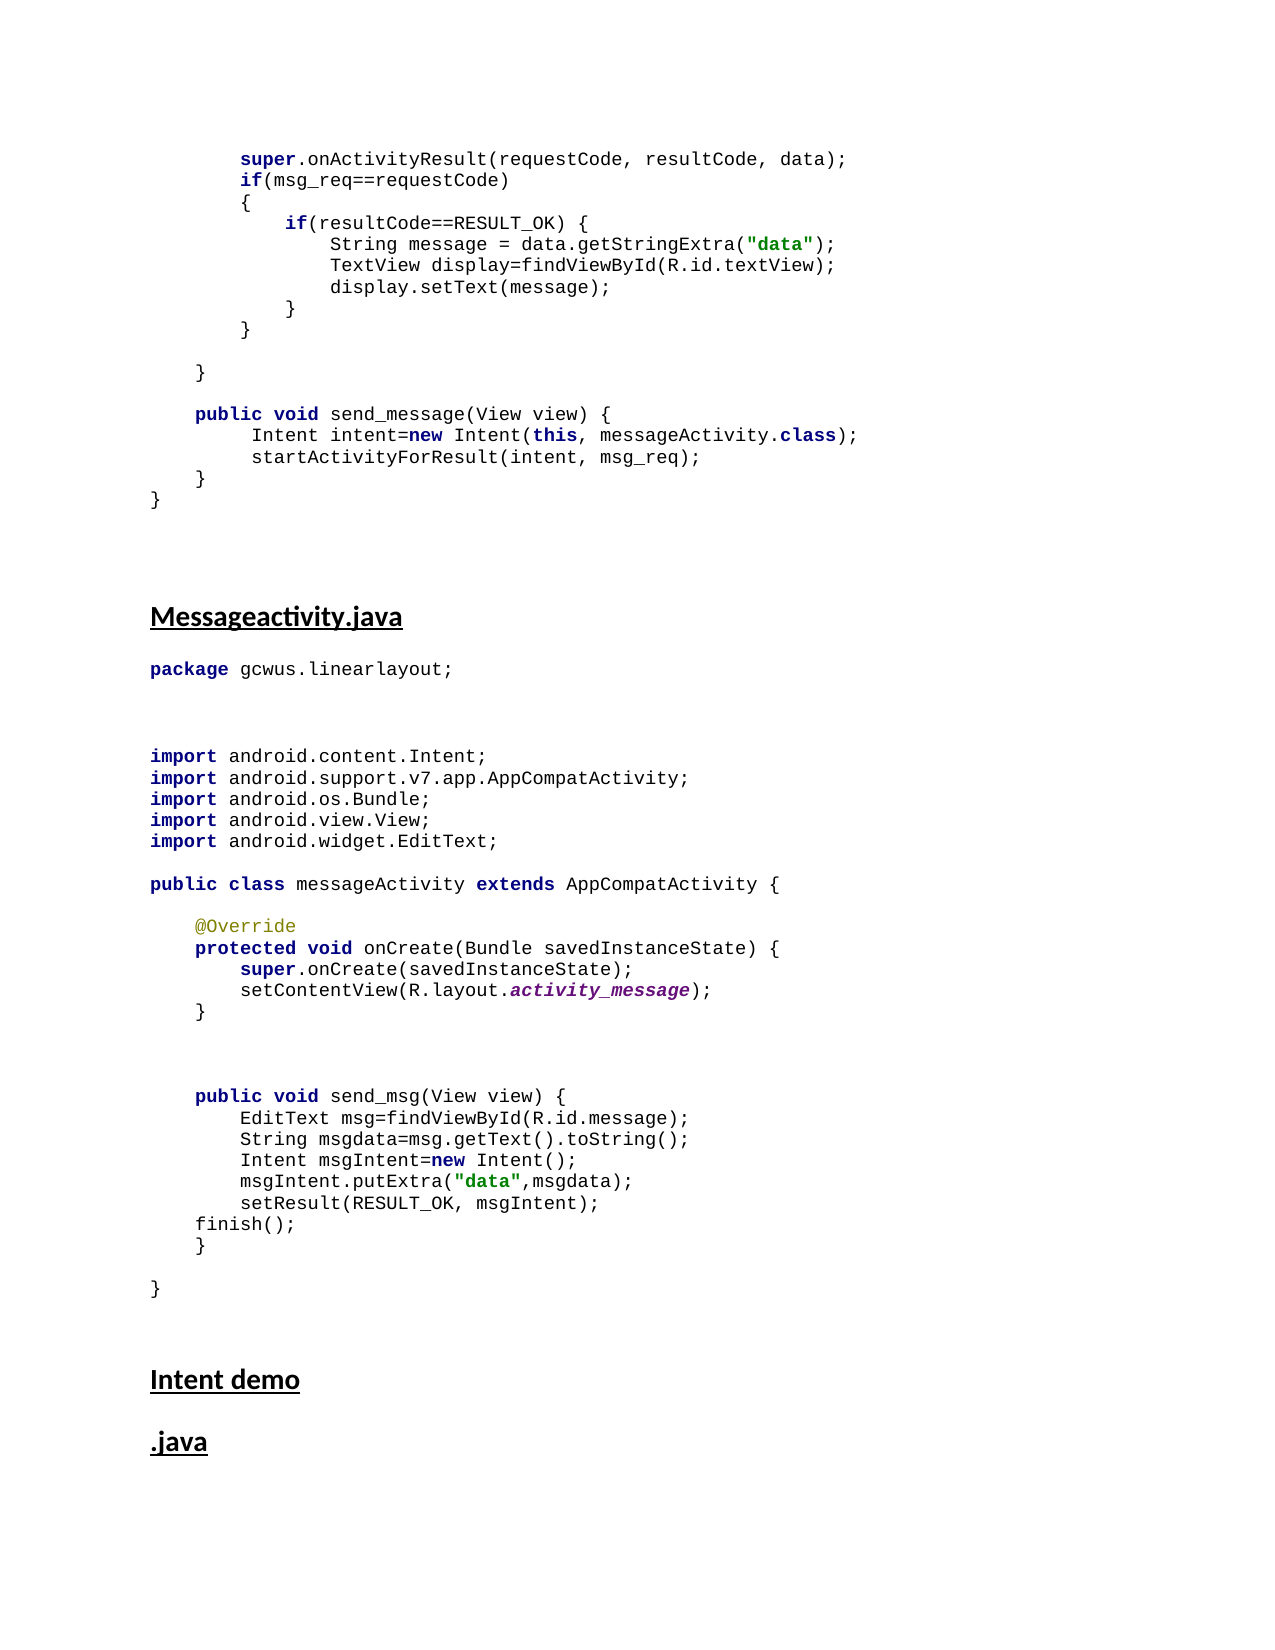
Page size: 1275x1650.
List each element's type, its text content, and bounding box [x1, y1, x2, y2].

text .java [150, 1423, 1125, 1459]
text Messageactivity.java [150, 598, 1125, 634]
text package gcwus.linearlayout; [150, 660, 1125, 705]
text Intent demo [150, 1361, 1125, 1397]
text import android.content.Intent; import android.support.v7.app.AppCompatActivity; import android.os.Bundle; import android.view.View; import android.widget.EditText; public class messageActivity extends AppCompatActivity { @Override protected void onCreate(Bundle savedInstanceState) { super.onCreate(savedInstanceState); setContentView(R.layout.activity_message); } public void send_msg(View view) { EditText msg=findViewById(R.id.message); String msgdata=msg.getText().toString(); Intent msgIntent=new Intent(); msgIntent.putExtra("data",msgdata); setResult(RESULT_OK, msgIntent); finish(); } } [150, 726, 1125, 1300]
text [150, 150, 1125, 511]
